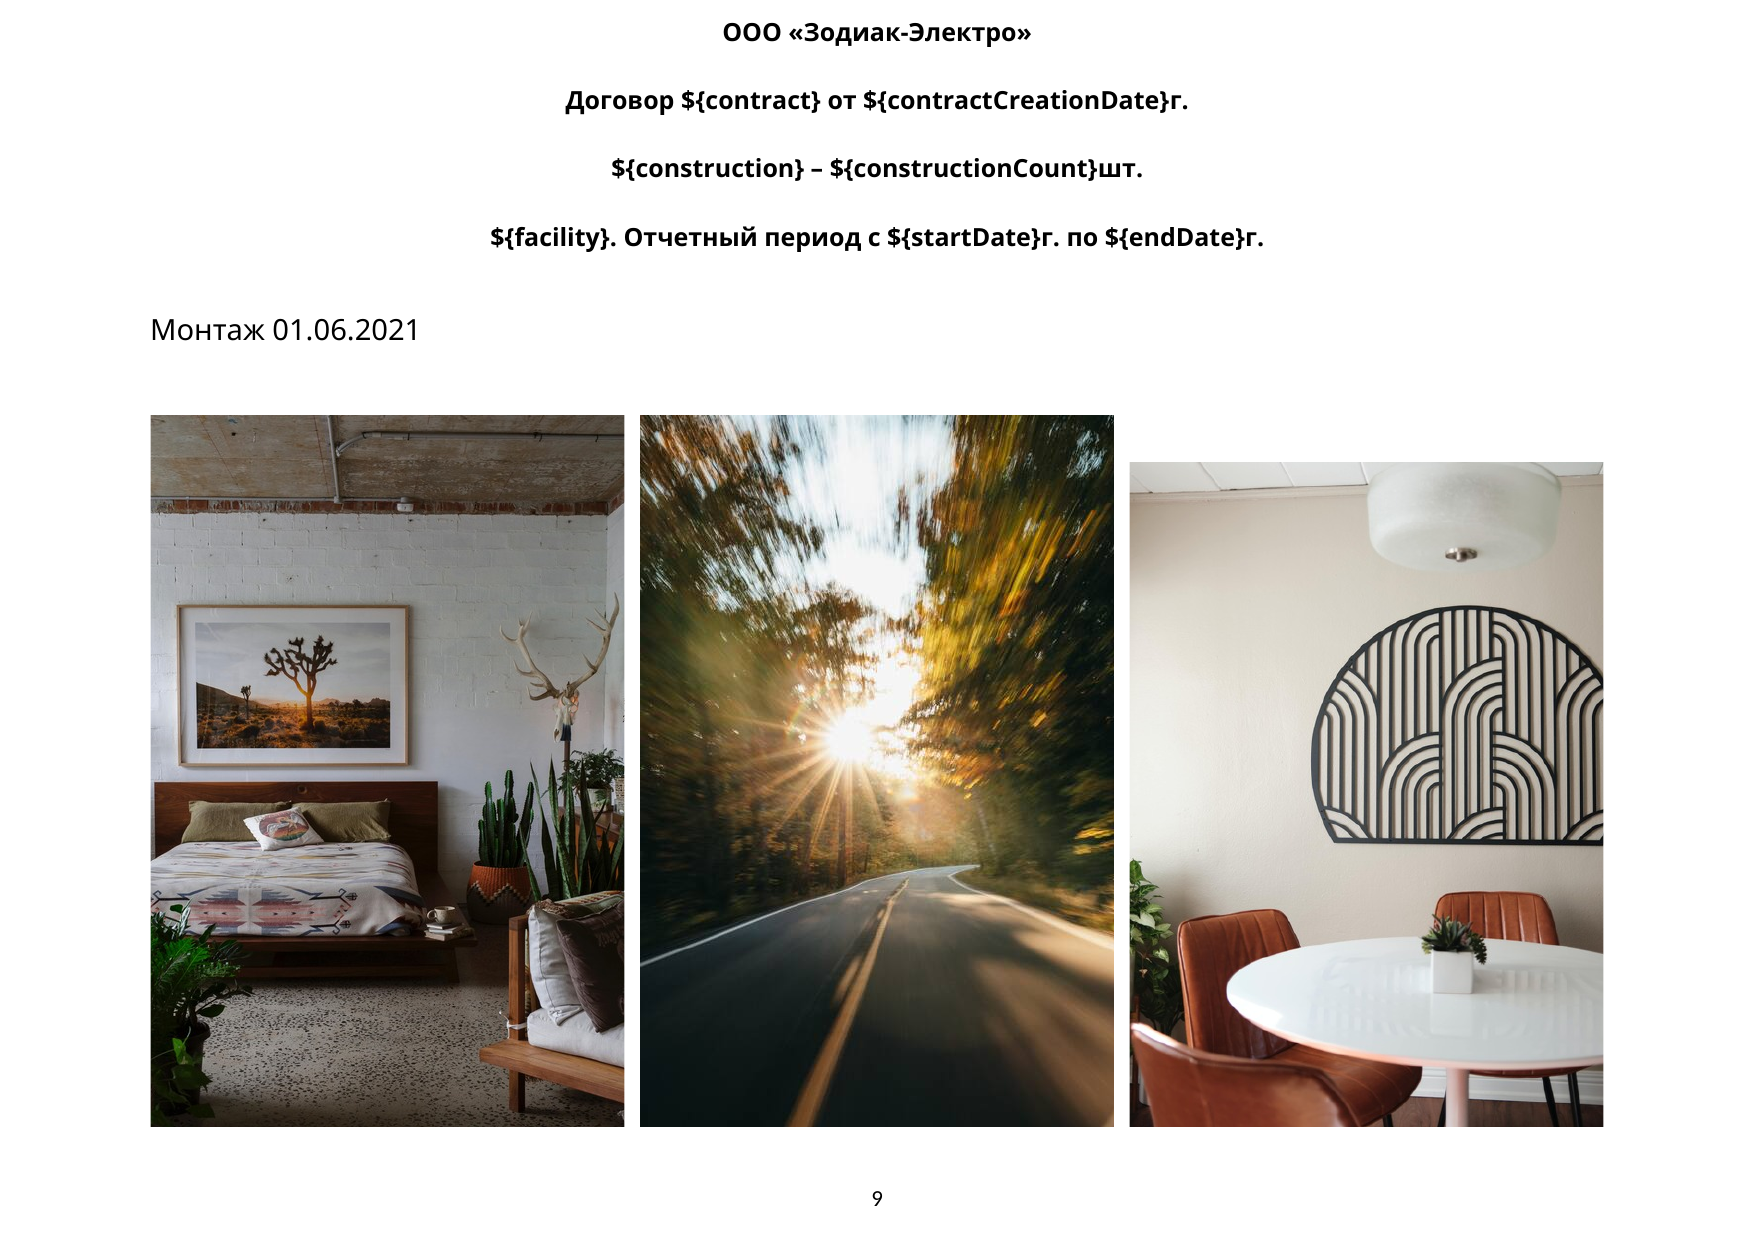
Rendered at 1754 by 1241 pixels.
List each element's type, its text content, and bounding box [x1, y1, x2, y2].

picture [1129, 462, 1604, 1127]
picture [640, 415, 1114, 1127]
text Монтаж 01.06.2021 [150, 309, 1604, 349]
picture [150, 415, 625, 1127]
